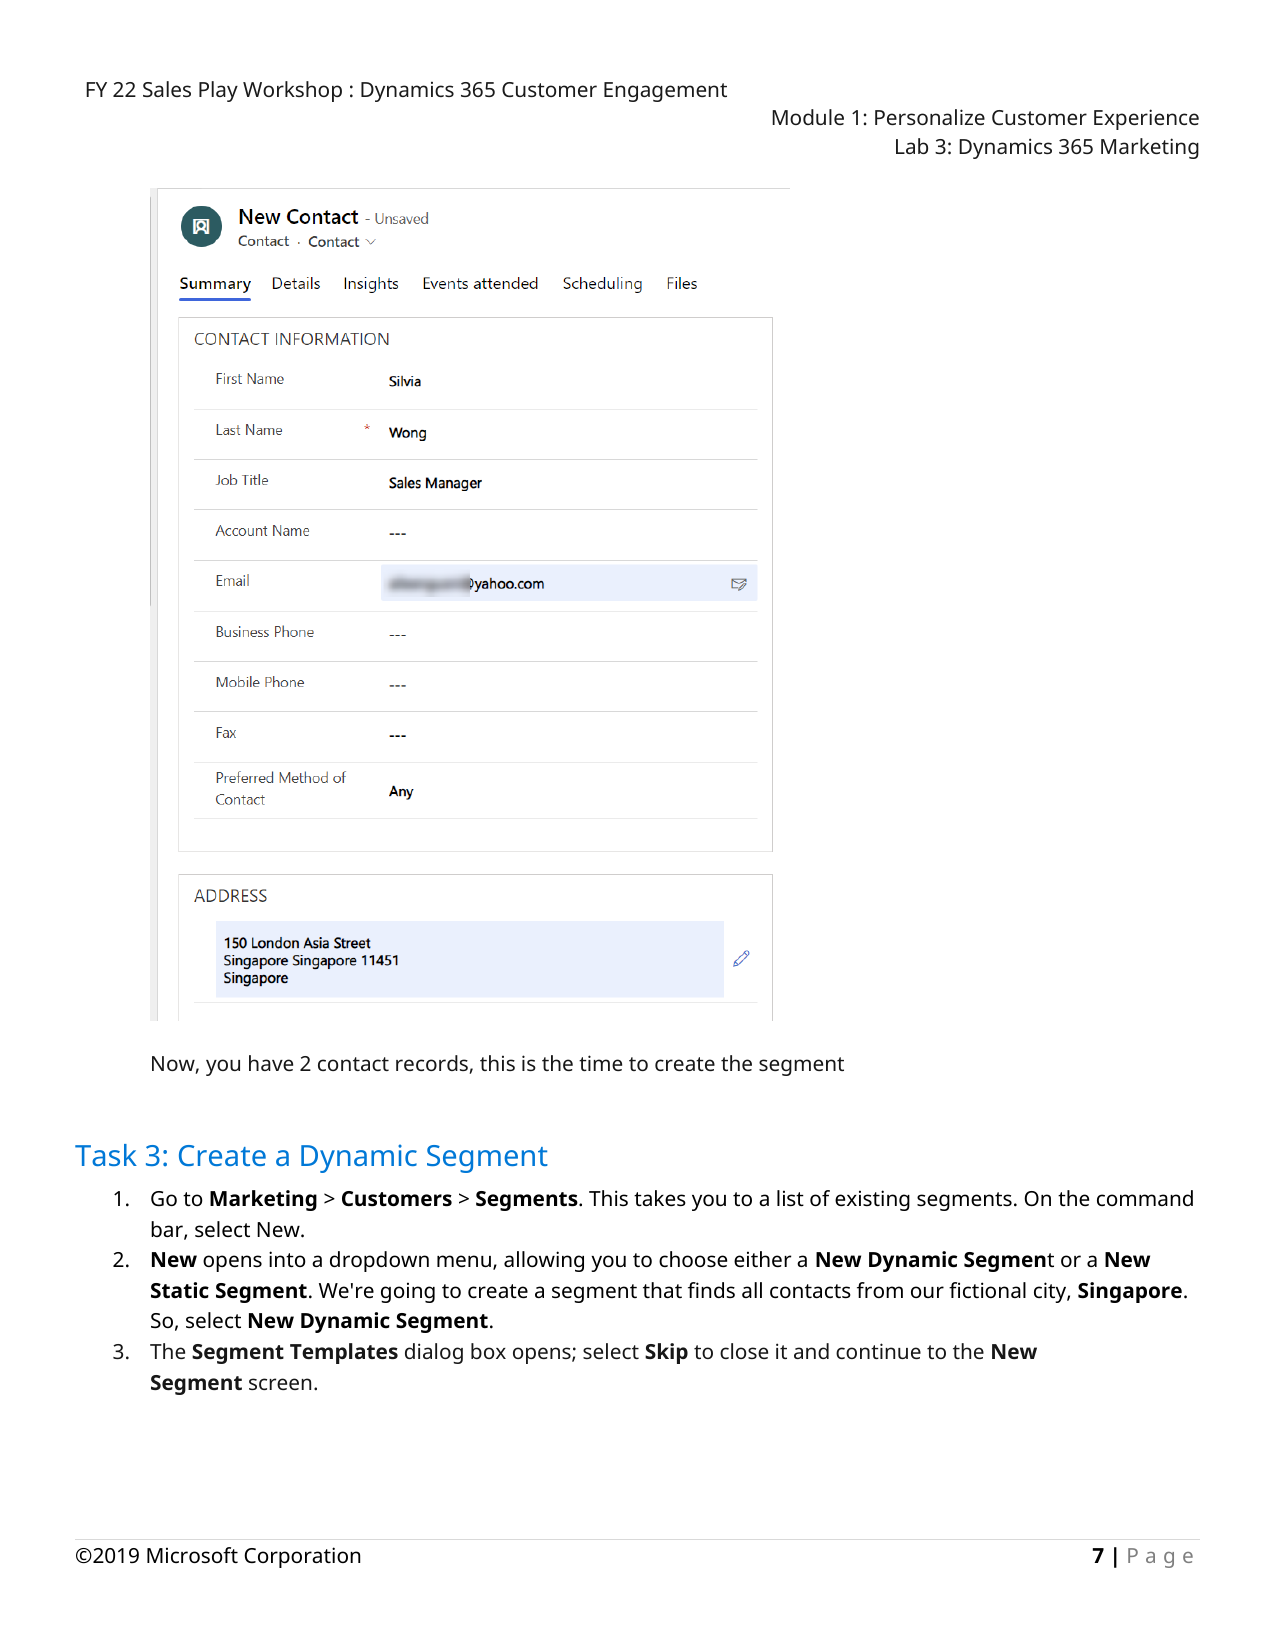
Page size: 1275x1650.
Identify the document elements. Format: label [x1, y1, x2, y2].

picture [150, 188, 790, 1021]
